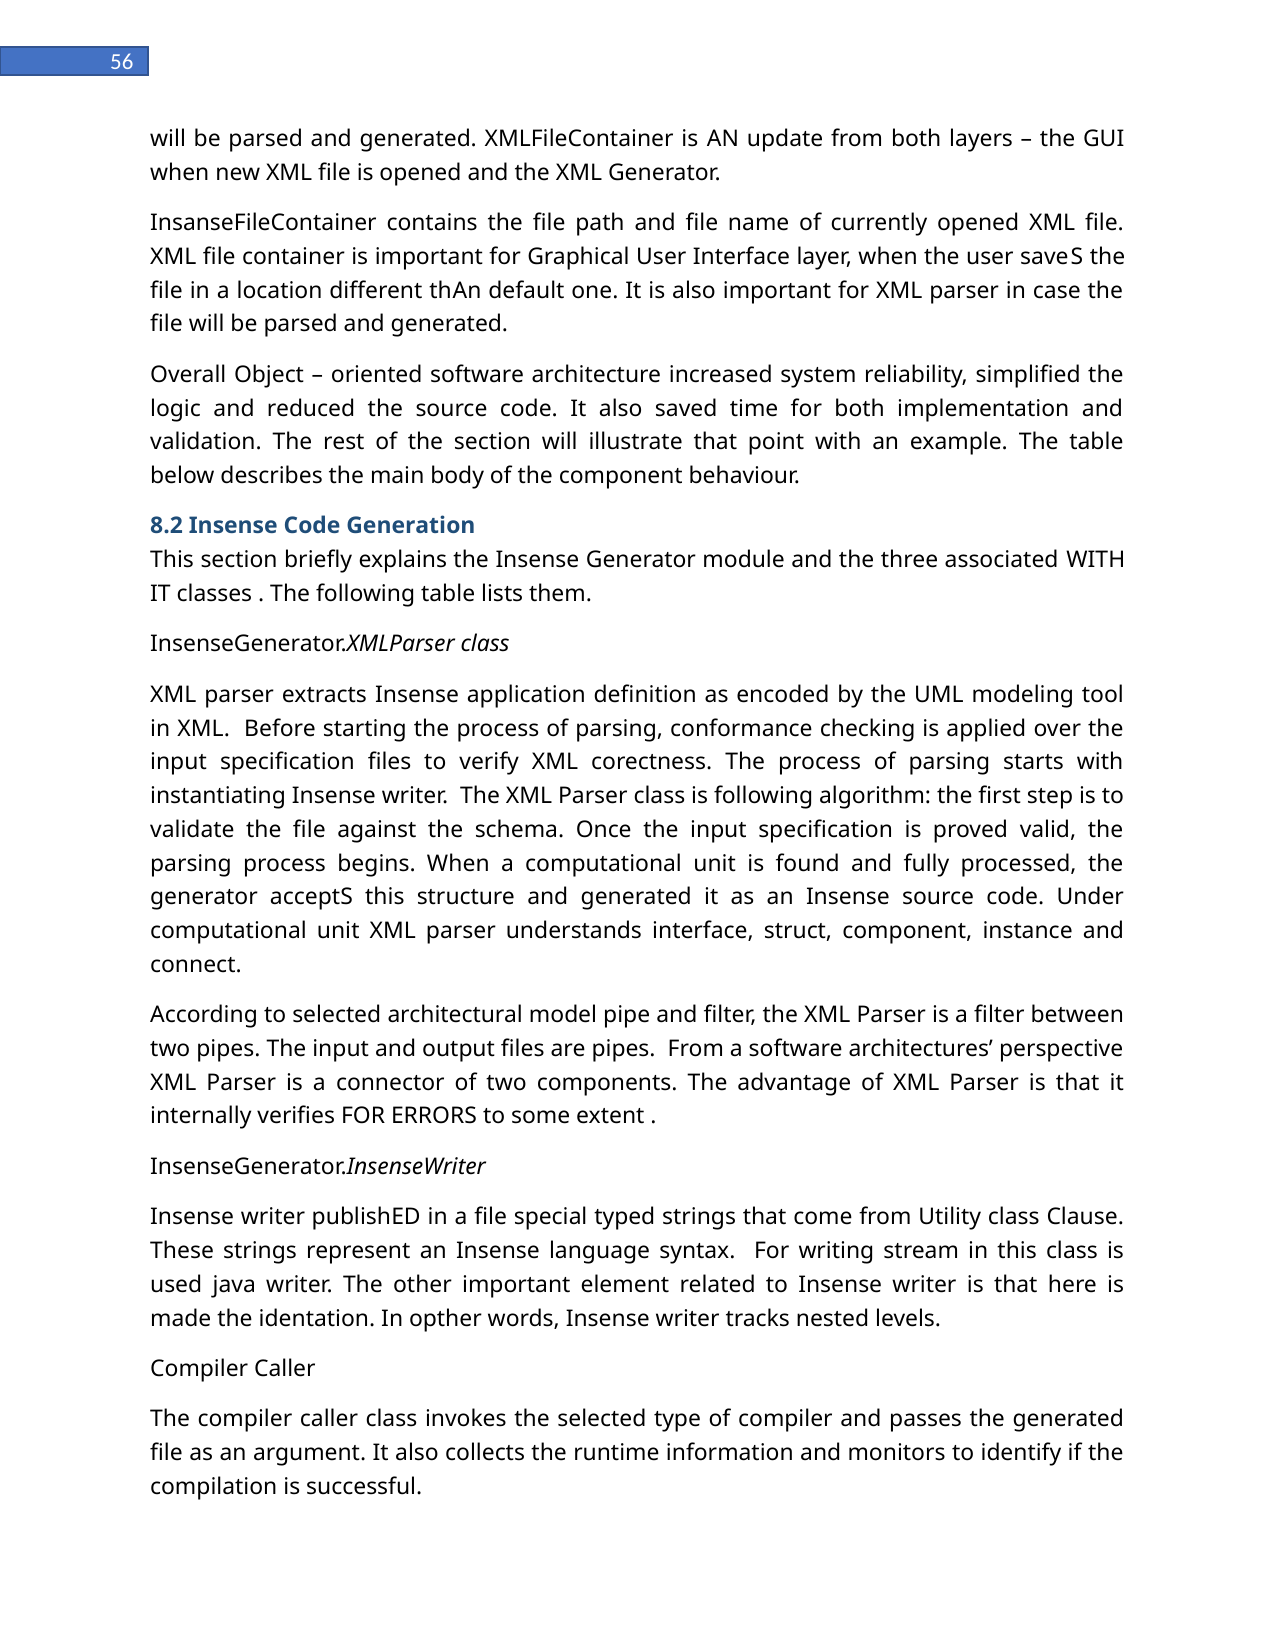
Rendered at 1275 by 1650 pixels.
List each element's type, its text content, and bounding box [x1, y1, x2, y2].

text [150, 122, 1125, 187]
text InsenseGenerator.XMLParser class [150, 627, 1125, 658]
text XML parser extracts Insense application definition as encoded by the UML modeling tool in XML. Before starting the process of parsing, conformance checking is applied over the input specification files to verify XML corectness. The process of parsing starts with instantiating Insense writer. The XML Parser class is following algorithm: the first step is to validate the file against the schema. Once the input specification is proved valid, the parsing process begins. When a computational unit is found and fully processed, the generator acceptS this structure and generated it as an Insense source code. Under computational unit XML parser understands interface, struct, component, instance and connect. [150, 678, 1125, 979]
text InsanseFileContainer contains the file path and file name of currently opened XML file. XML file container is important for Graphical User Interface layer, when the user saveS the file in a location different thAn default one. It is also important for XML parser in case the file will be parsed and generated. [150, 206, 1125, 338]
text The compiler caller class invokes the selected type of compiler and passes the generated file as an argument. It also collects the runtime information and monitors to identify if the compilation is successful. [150, 1402, 1125, 1501]
text Insense writer publishED in a file special typed strings that come from Utility class Clause. These strings represent an Insense language syntax. For writing stream in this class is used java writer. The other important element related to Insense writer is that here is made the identation. In opther words, Insense writer tracks nested levels. [150, 1200, 1125, 1333]
text This section briefly explains the Insense Generator module and the three associated WITH IT classes . The following table lists them. [150, 543, 1125, 608]
text According to selected architectural model pipe and filter, the XML Parser is a filter between two pipes. The input and output files are pipes. From a software architectures’ perspective XML Parser is a connector of two components. The advantage of XML Parser is that it internally verifies FOR ERRORS to some extent . [150, 998, 1125, 1131]
text InsenseGenerator.InsenseWriter [150, 1150, 1125, 1181]
text Compiler Caller [150, 1352, 1125, 1383]
subtitle 8.2 Insense Code Generation [150, 509, 1125, 541]
text Overall Object – oriented software architecture increased system reliability, simplified the logic and reduced the source code. It also saved time for both implementation and validation. The rest of the section will illustrate that point with an example. The table below describes the main body of the component behaviour. [150, 358, 1125, 490]
